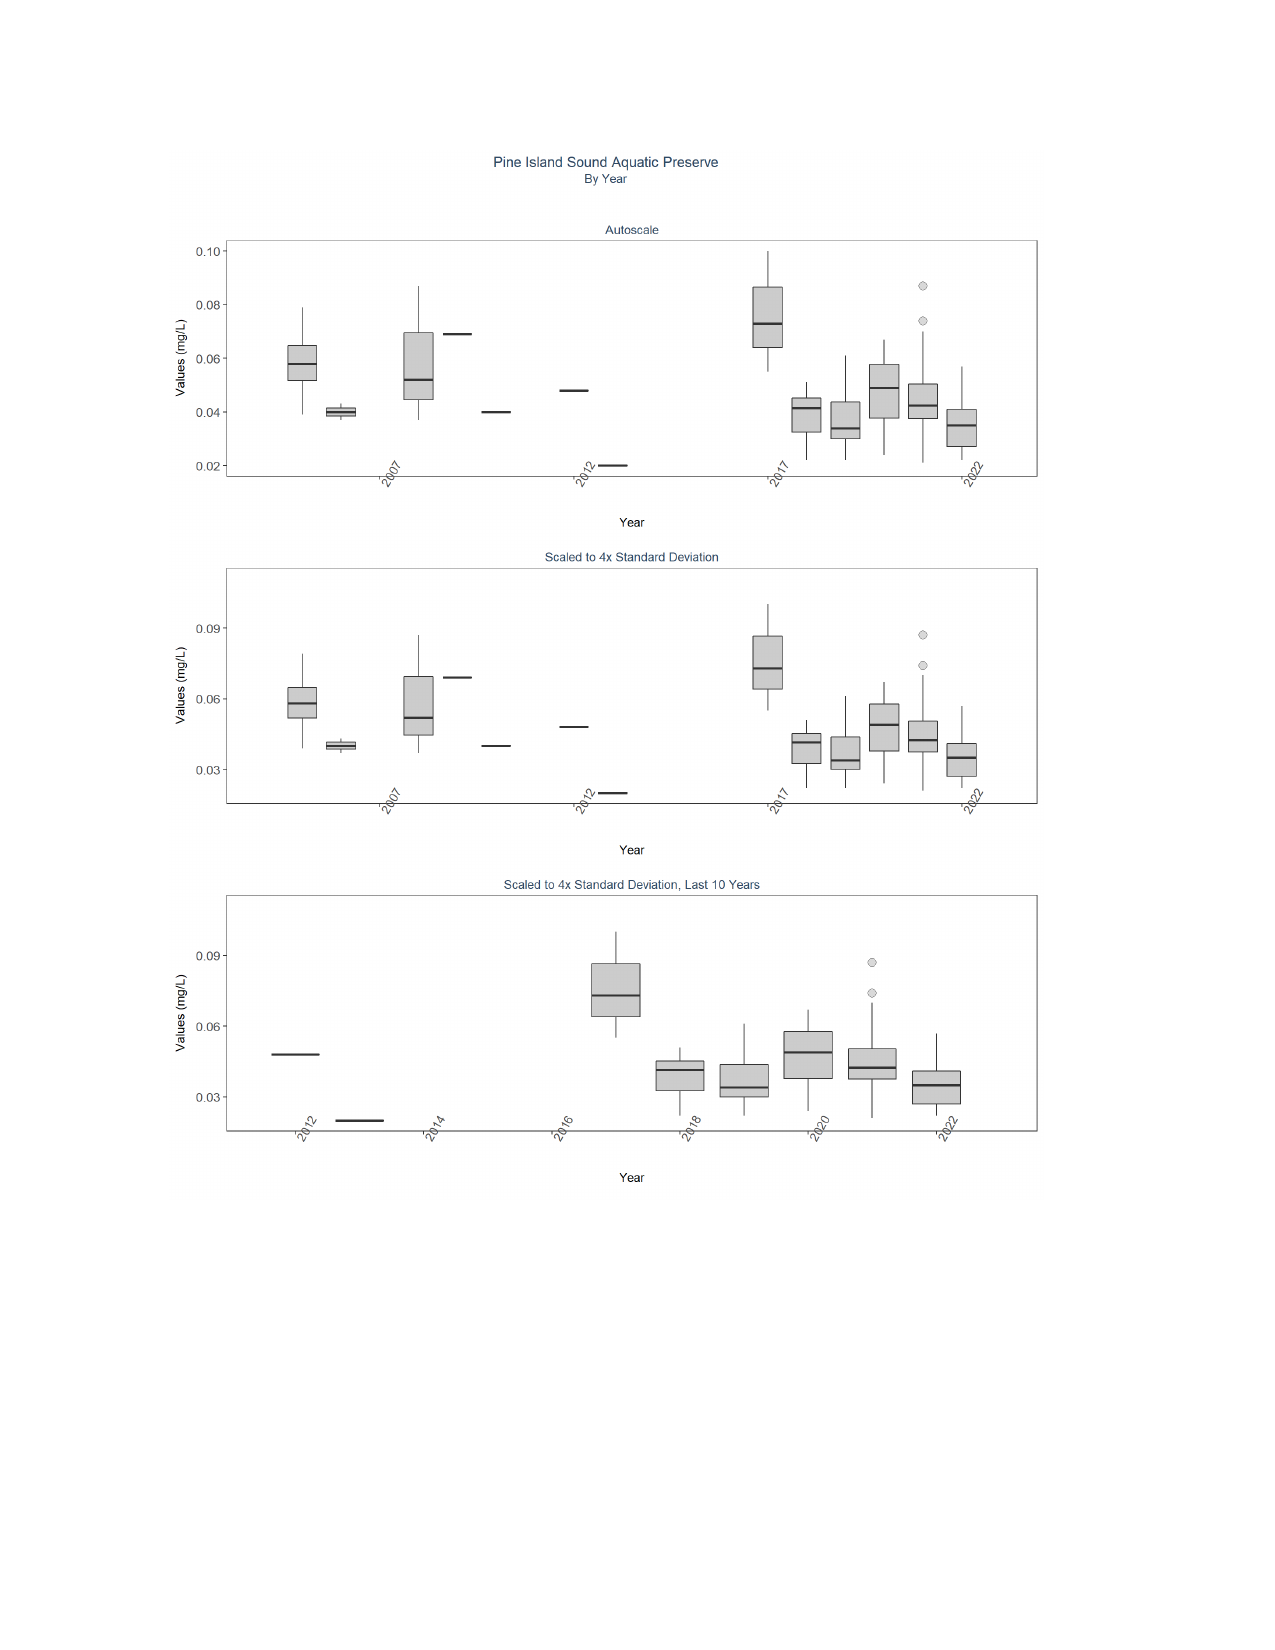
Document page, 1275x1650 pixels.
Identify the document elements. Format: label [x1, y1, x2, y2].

picture [168, 150, 1044, 1200]
